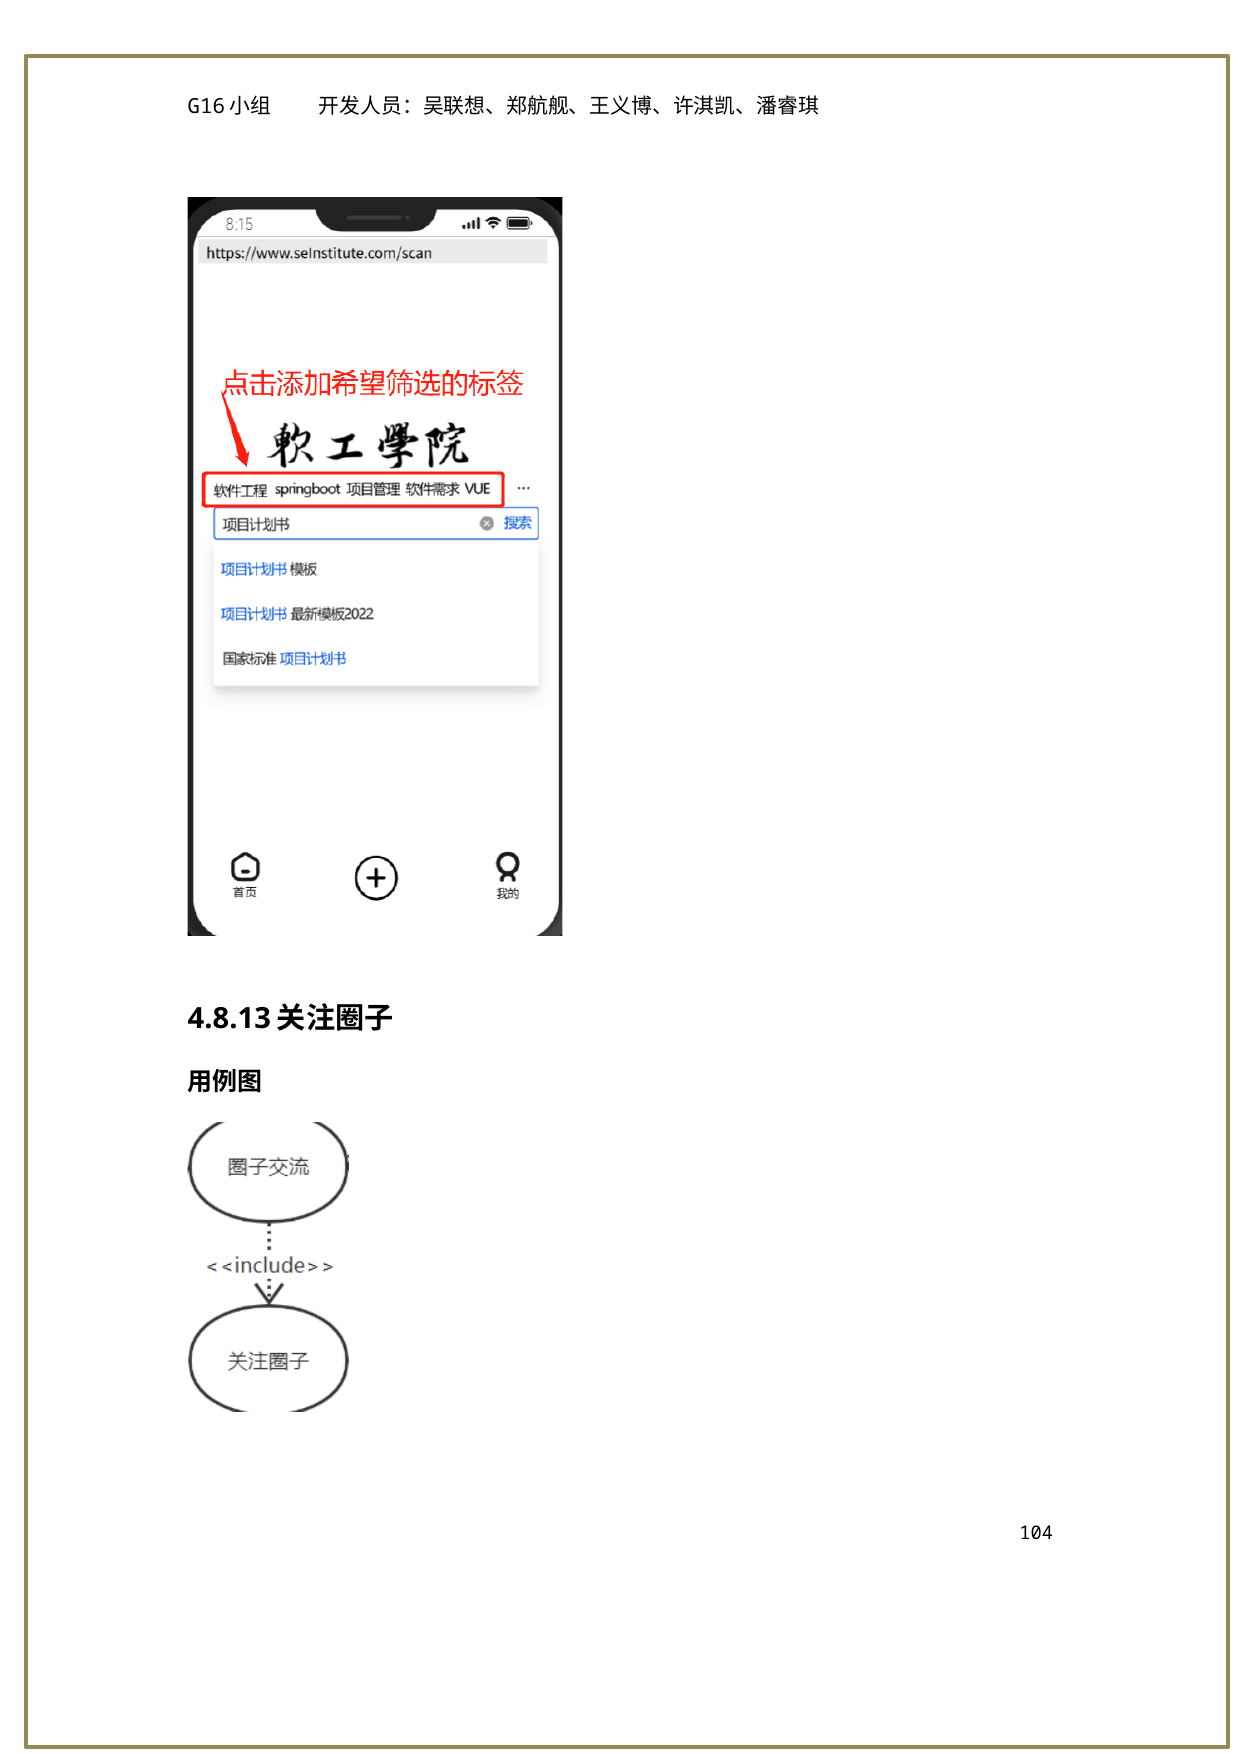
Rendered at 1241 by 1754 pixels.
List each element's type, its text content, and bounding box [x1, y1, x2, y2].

picture [187, 197, 563, 936]
picture [187, 1122, 349, 1412]
subtitle 用例图 [187, 1062, 1053, 1098]
subtitle 4.8.13关注圈子 [187, 994, 1053, 1037]
